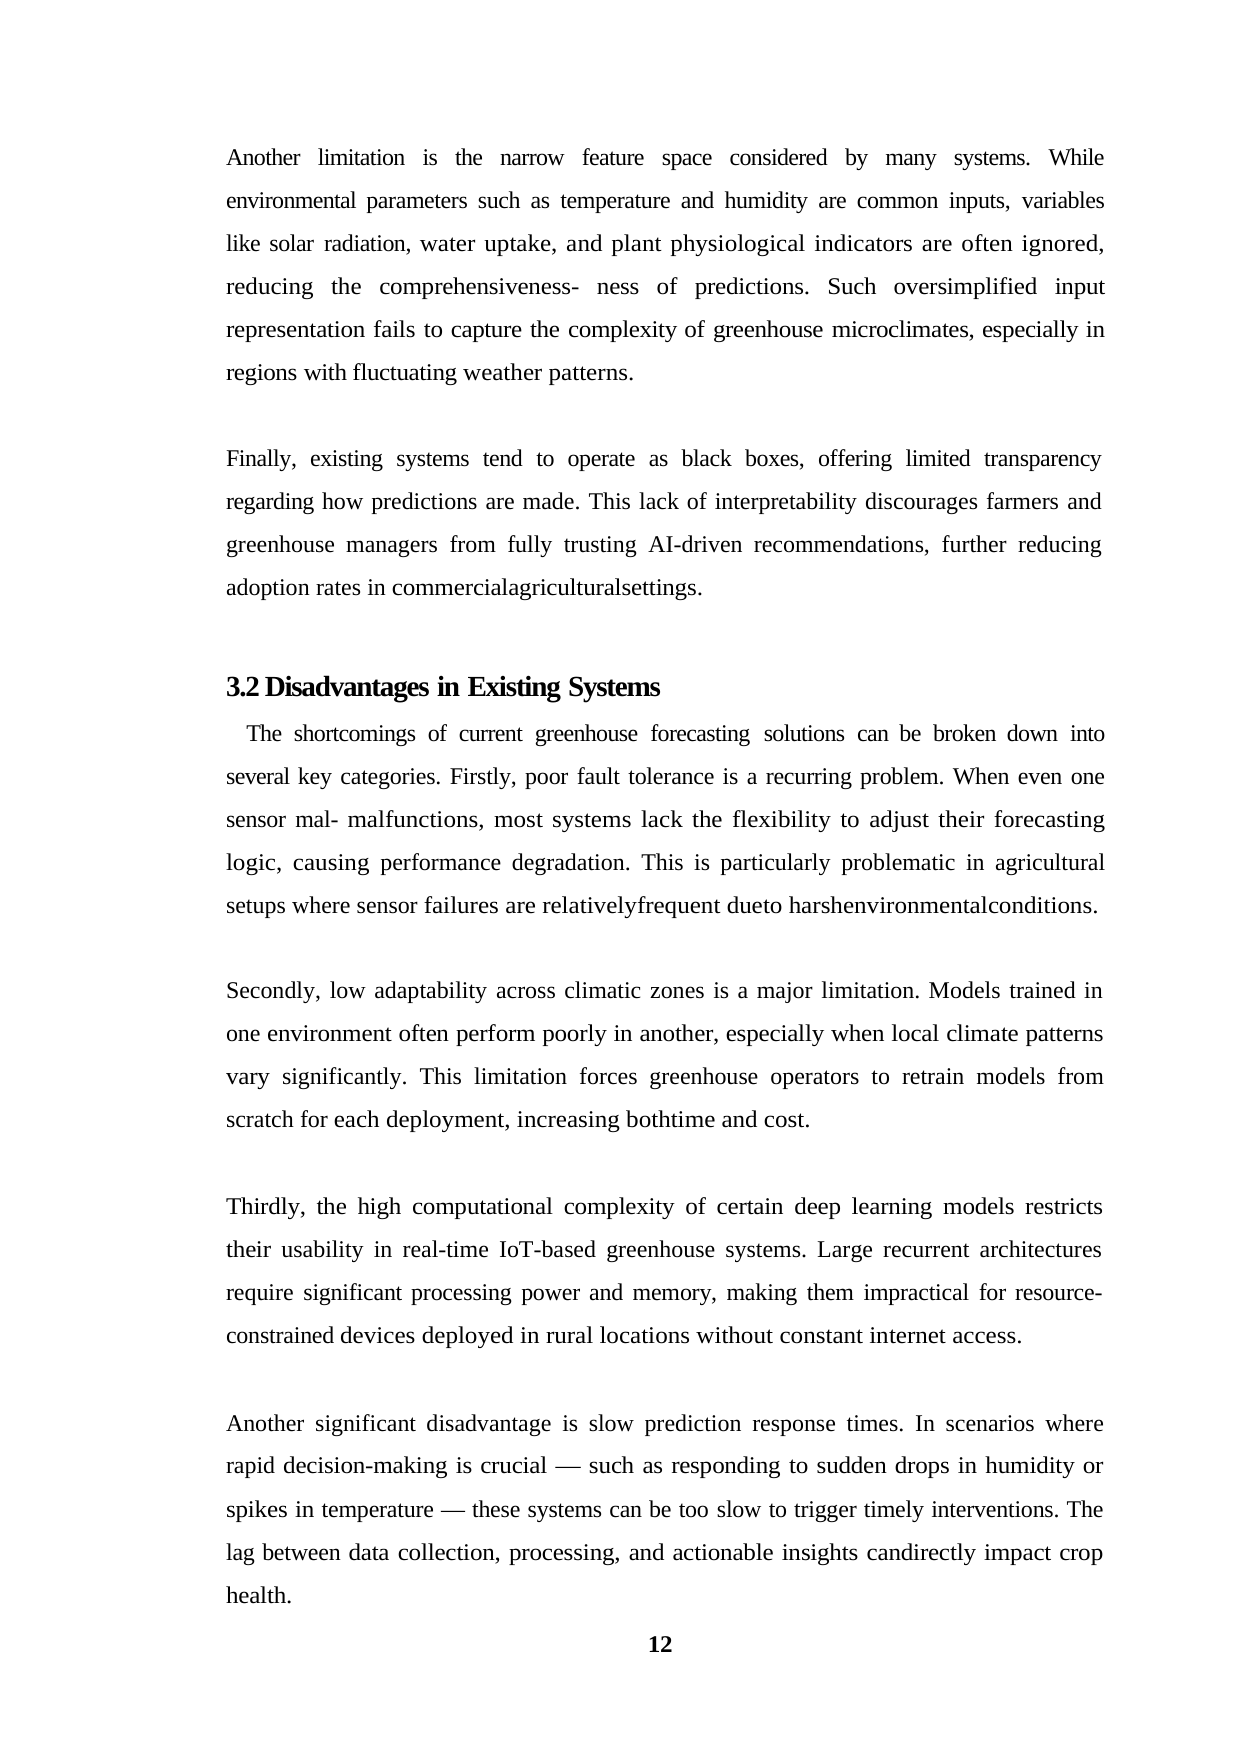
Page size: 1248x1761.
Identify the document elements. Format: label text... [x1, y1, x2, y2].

text Finally, existing systems tend to operate as black boxes, offering limited transparency regarding how predictions are made. This lack of interpretability discourages farmers and greenhouse managers from fully trusting AI-driven recommendations, further reducing adoption rates in commercialagriculturalsettings. [226, 444, 1102, 601]
subtitle Disadvantages in Existing Systems [226, 669, 1203, 702]
text Thirdly, the high computational complexity of certain deep learning models restricts their usability in real-time IoT-based greenhouse systems. Large recurrent architectures require significant processing power and memory, making them impractical for resource-constrained devices deployed in rural locations without constant internet access. [226, 1192, 1103, 1349]
text The shortcomings of current greenhouse forecasting solutions can be broken down into several key categories. Firstly, poor fault tolerance is a recurring problem. When even one sensor mal- malfunctions, most systems lack the flexibility to adjust their forecasting logic, causing performance degradation. This is particularly problematic in agricultural setups where sensor failures are relativelyfrequent dueto harshenvironmentalconditions. [226, 719, 1106, 918]
text Another limitation is the narrow feature space considered by many systems. While environmental parameters such as temperature and humidity are common inputs, variables like solar radiation, water uptake, and plant physiological indicators are often ignored, reducing the comprehensiveness- ness of predictions. Such oversimplified input representation fails to capture the complexity of greenhouse microclimates, especially in regions with fluctuating weather patterns. [226, 143, 1106, 386]
text Secondly, low adaptability across climatic zones is a major limitation. Models trained in one environment often perform poorly in another, especially when local climate patterns vary significantly. This limitation forces greenhouse operators to retrain models from scratch for each deployment, increasing bothtime and cost. [226, 976, 1104, 1132]
text Another significant disadvantage is slow prediction response times. In scenarios where rapid decision-making is crucial — such as responding to sudden drops in humidity or spikes in temperature — these systems can be too slow to trigger timely interventions. The lag between data collection, processing, and actionable insights candirectly impact crop health. [226, 1408, 1104, 1608]
